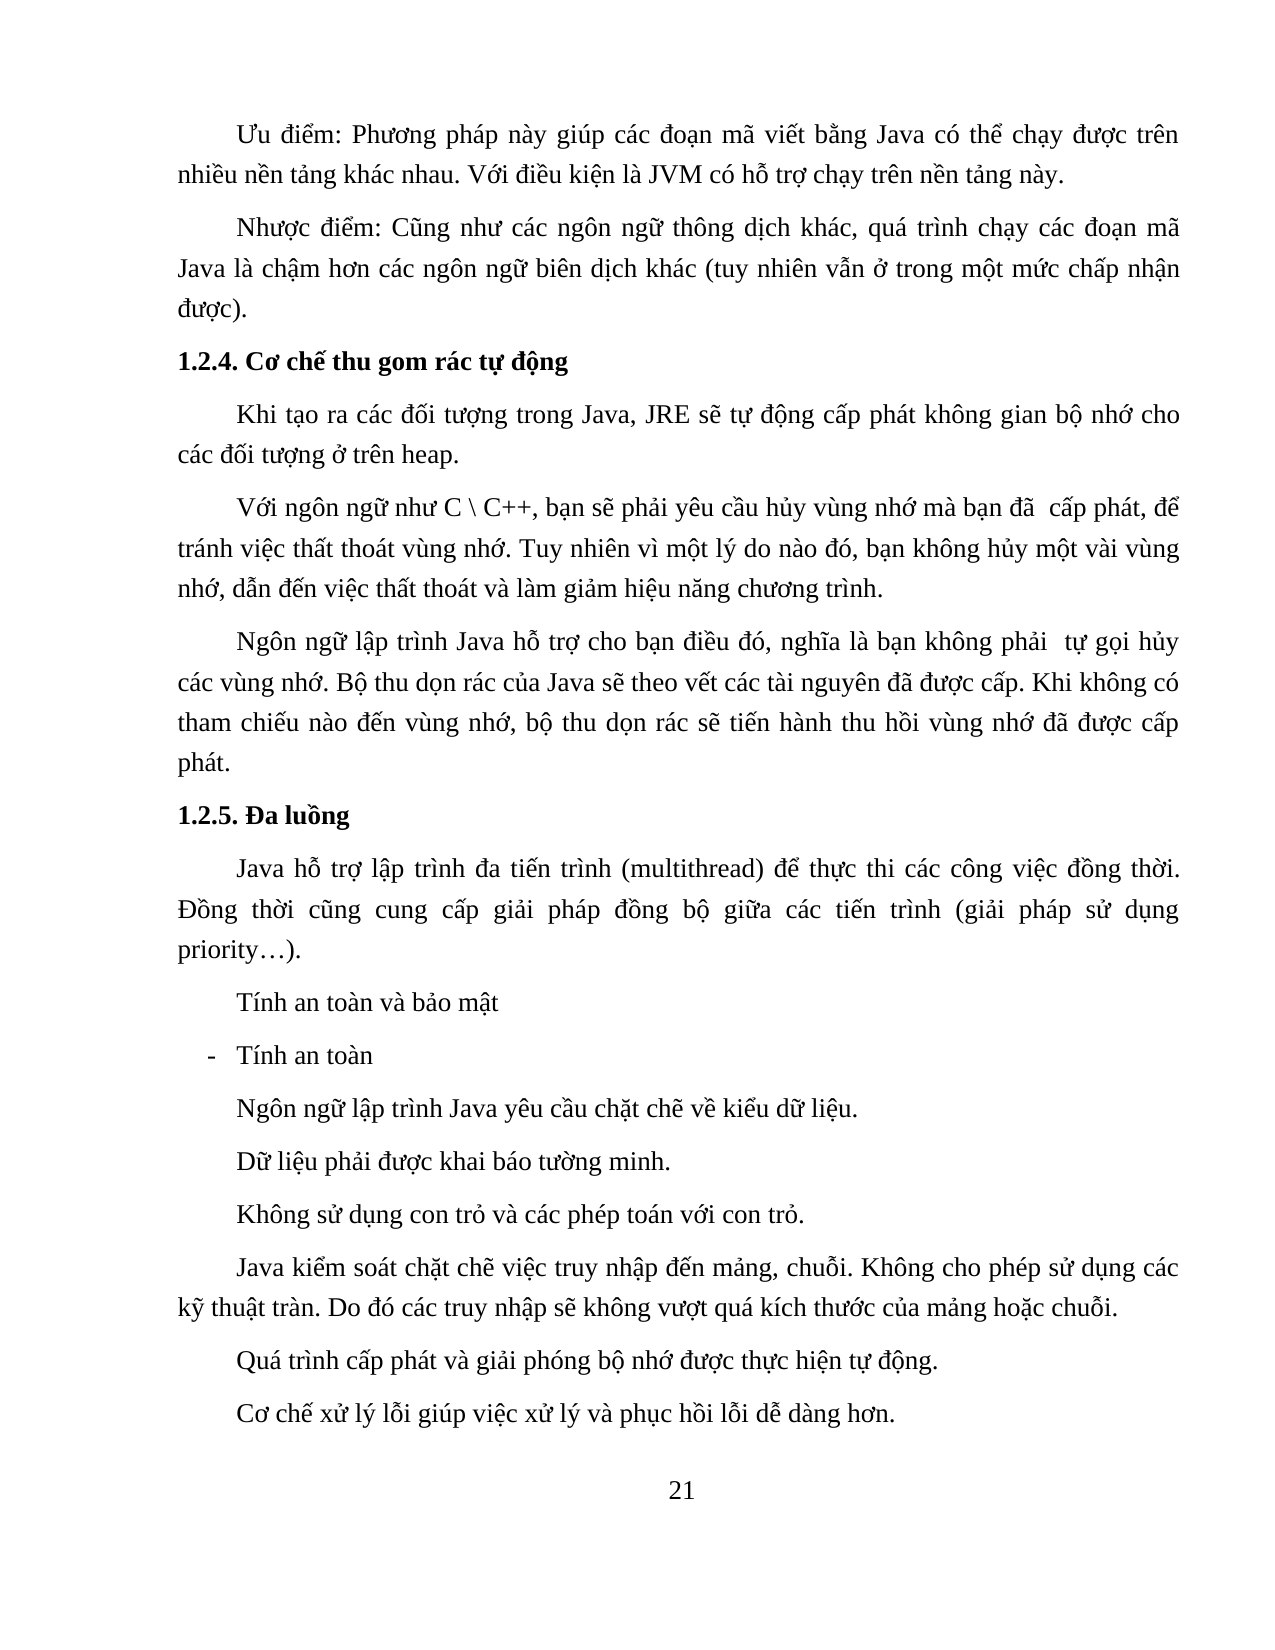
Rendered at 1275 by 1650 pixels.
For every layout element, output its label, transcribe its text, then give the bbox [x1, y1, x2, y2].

text Java hỗ trợ lập trình đa tiến trình (multithread) để thực thi các công việc đồng thời. Đồng thời cũng cung cấp giải pháp đồng bộ giữa các tiến trình (giải pháp sử dụng priority…). [177, 852, 1181, 964]
text Nhược điểm: Cũng như các ngôn ngữ thông dịch khác, quá trình chạy các đoạn mã Java là chậm hơn các ngôn ngữ biên dịch khác (tuy nhiên vẫn ở trong một mức chấp nhận được). [177, 211, 1181, 323]
text Ưu điểm: Phương pháp này giúp các đoạn mã viết bằng Java có thể chạy được trên nhiều nền tảng khác nhau. Với điều kiện là JVM có hỗ trợ chạy trên nền tảng này. [177, 118, 1181, 190]
text Khi tạo ra các đối tượng trong Java, JRE sẽ tự động cấp phát không gian bộ nhớ cho các đối tượng ở trên heap. [177, 398, 1181, 470]
text Không sử dụng con trỏ và các phép toán với con trỏ. [177, 1198, 1181, 1229]
text Java kiểm soát chặt chẽ việc truy nhập đến mảng, chuỗi. Không cho phép sử dụng các kỹ thuật tràn. Do đó các truy nhập sẽ không vượt quá kích thước của mảng hoặc chuỗi. [177, 1251, 1181, 1322]
text Ngôn ngữ lập trình Java yêu cầu chặt chẽ về kiểu dữ liệu. [177, 1092, 1181, 1123]
list Tính an toàn [207, 1039, 1186, 1070]
text Tính an toàn và bảo mật [177, 986, 1181, 1017]
text Đa luồng [177, 799, 1186, 831]
text Cơ chế xử lý lỗi giúp việc xử lý và phục hồi lỗi dễ dàng hơn. [177, 1397, 1181, 1428]
text Dữ liệu phải được khai báo tường minh. [177, 1145, 1181, 1176]
text Ngôn ngữ lập trình Java hỗ trợ cho bạn điều đó, nghĩa là bạn không phải tự gọi hủy các vùng nhớ. Bộ thu dọn rác của Java sẽ theo vết các tài nguyên đã được cấp. Khi không có tham chiếu nào đến vùng nhớ, bộ thu dọn rác sẽ tiến hành thu hồi vùng nhớ đã được cấp phát. [177, 625, 1181, 778]
text Cơ chế thu gom rác tự động [177, 345, 1186, 376]
text Quá trình cấp phát và giải phóng bộ nhớ được thực hiện tự động. [177, 1344, 1181, 1375]
text Với ngôn ngữ như C \ C++, bạn sẽ phải yêu cầu hủy vùng nhớ mà bạn đã cấp phát, để tránh việc thất thoát vùng nhớ. Tuy nhiên vì một lý do nào đó, bạn không hủy một vài vùng nhớ, dẫn đến việc thất thoát và làm giảm hiệu năng chương trình. [177, 491, 1181, 603]
